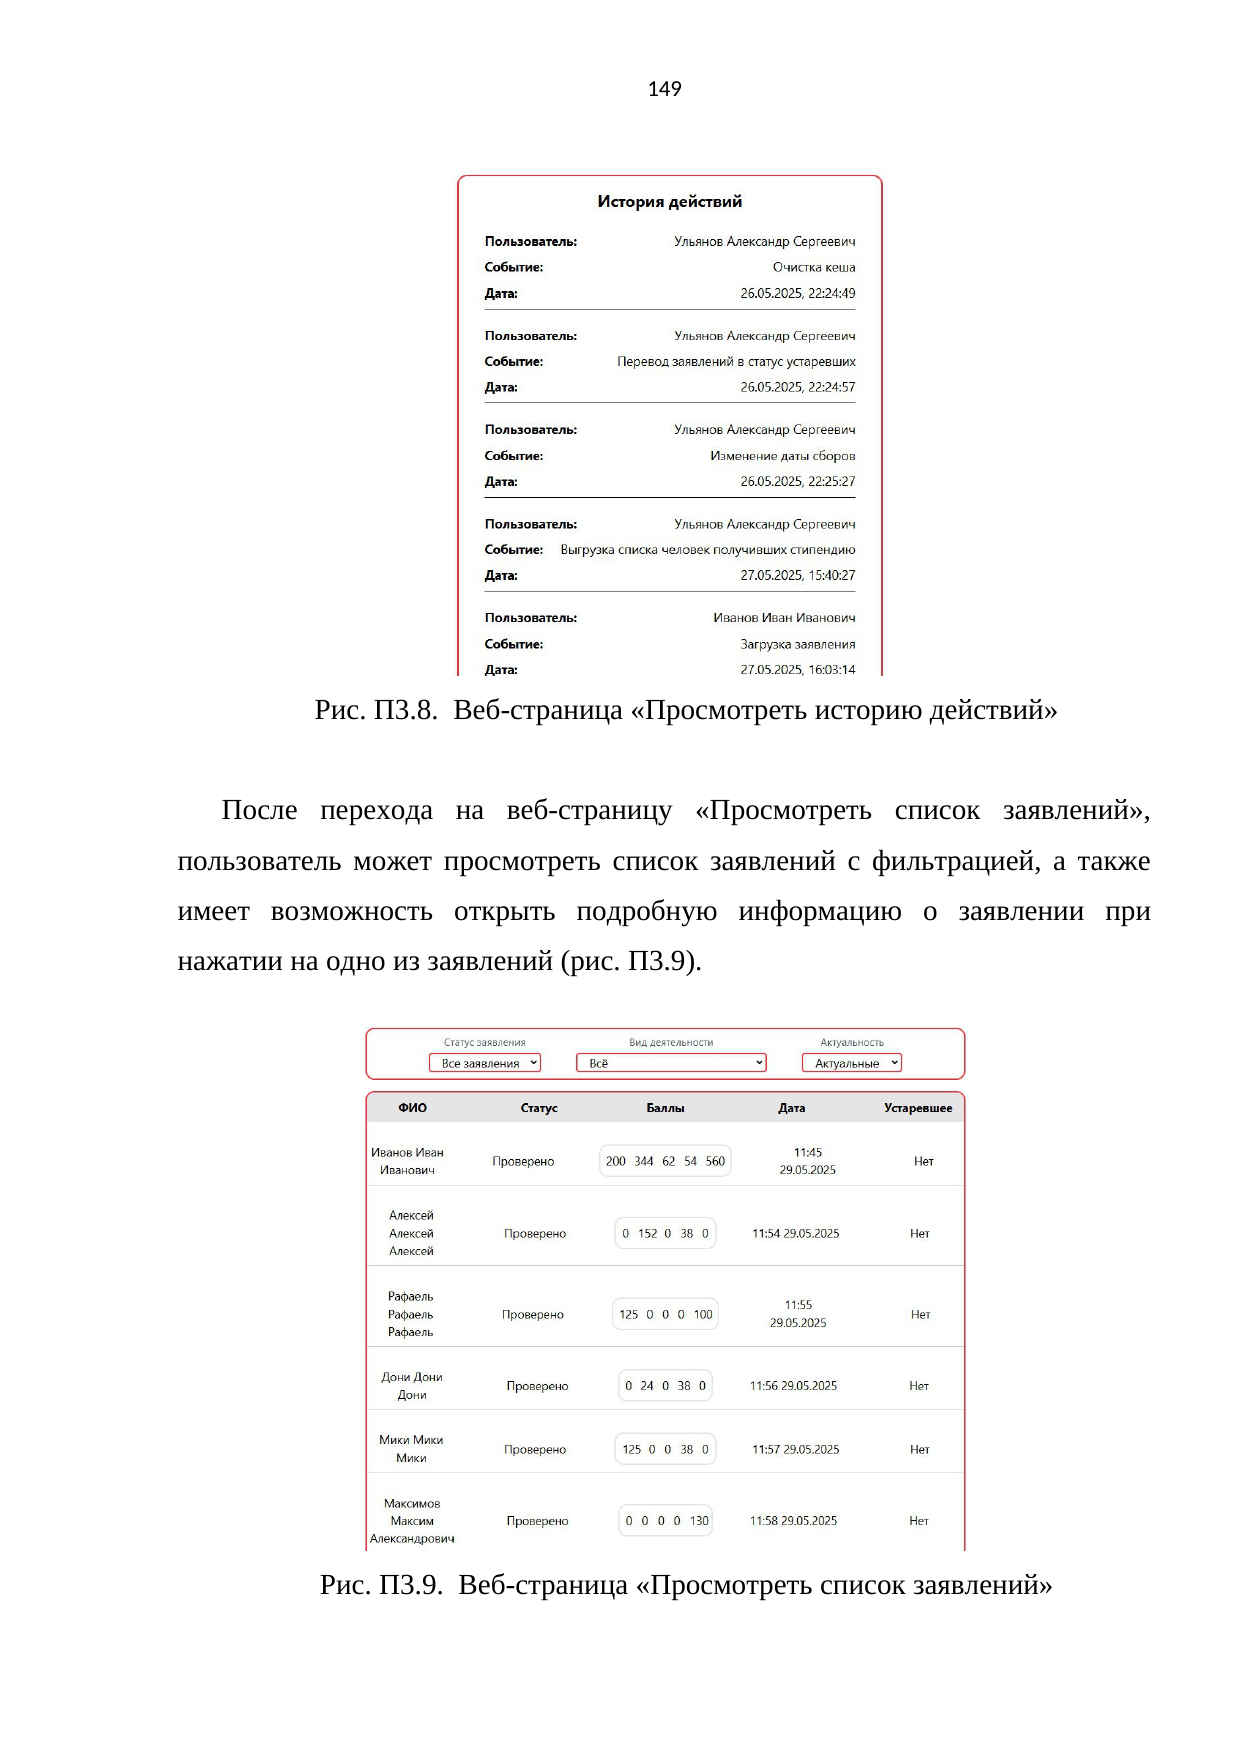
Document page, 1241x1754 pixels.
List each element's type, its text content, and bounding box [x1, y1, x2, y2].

text Рис. П3.8. Веб-страница «Просмотреть историю действий» [177, 692, 1152, 725]
picture [394, 130, 934, 676]
picture [322, 993, 1007, 1551]
text Рис. П3.9. Веб-страница «Просмотреть список заявлений» [177, 1567, 1152, 1601]
text После перехода на веб-страницу «Просмотреть список заявлений», пользователь может просмотреть список заявлений с фильтрацией, а также имеет возможность открыть подробную информацию о заявлении при нажатии на одно из заявлений (рис. П3.9). [177, 792, 1152, 977]
